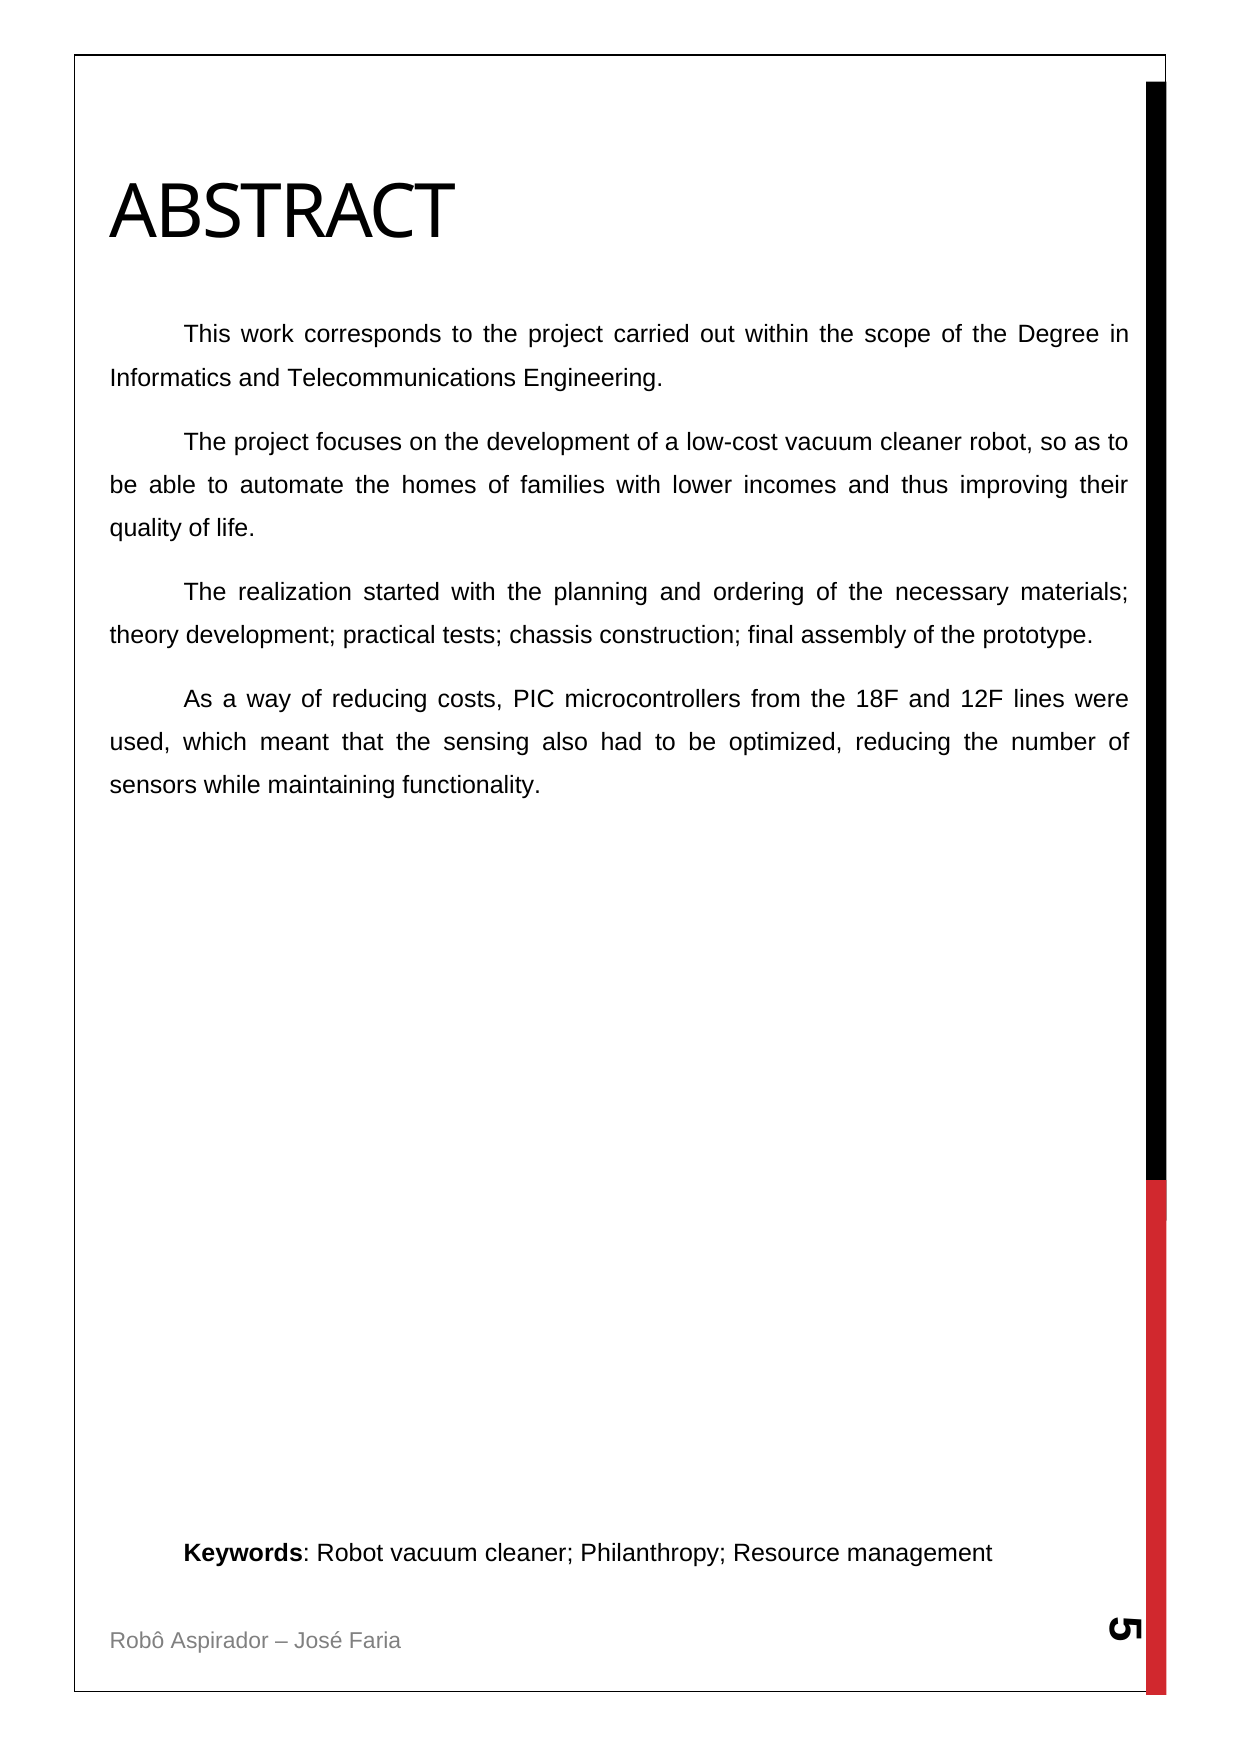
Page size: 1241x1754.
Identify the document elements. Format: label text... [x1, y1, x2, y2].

text The realization started with the planning and ordering of the necessary materials; theory development; practical tests; chassis construction; final assembly of the prototype. [109, 577, 1131, 648]
text As a way of reducing costs, PIC microcontrollers from the 18F and 12F lines were used, which meant that the sensing also had to be optimized, reducing the number of sensors while maintaining functionality. [109, 684, 1131, 799]
text The project focuses on the development of a low-cost vacuum cleaner robot, so as to be able to automate the homes of families with lower incomes and thus improving their quality of life. [109, 426, 1131, 541]
text Abstract [109, 157, 1131, 259]
text Keywords: Robot vacuum cleaner; Philanthropy; Resource management [109, 1537, 1131, 1566]
text This work corresponds to the project carried out within the scope of the Degree in Informatics and Telecommunications Engineering. [109, 319, 1131, 391]
